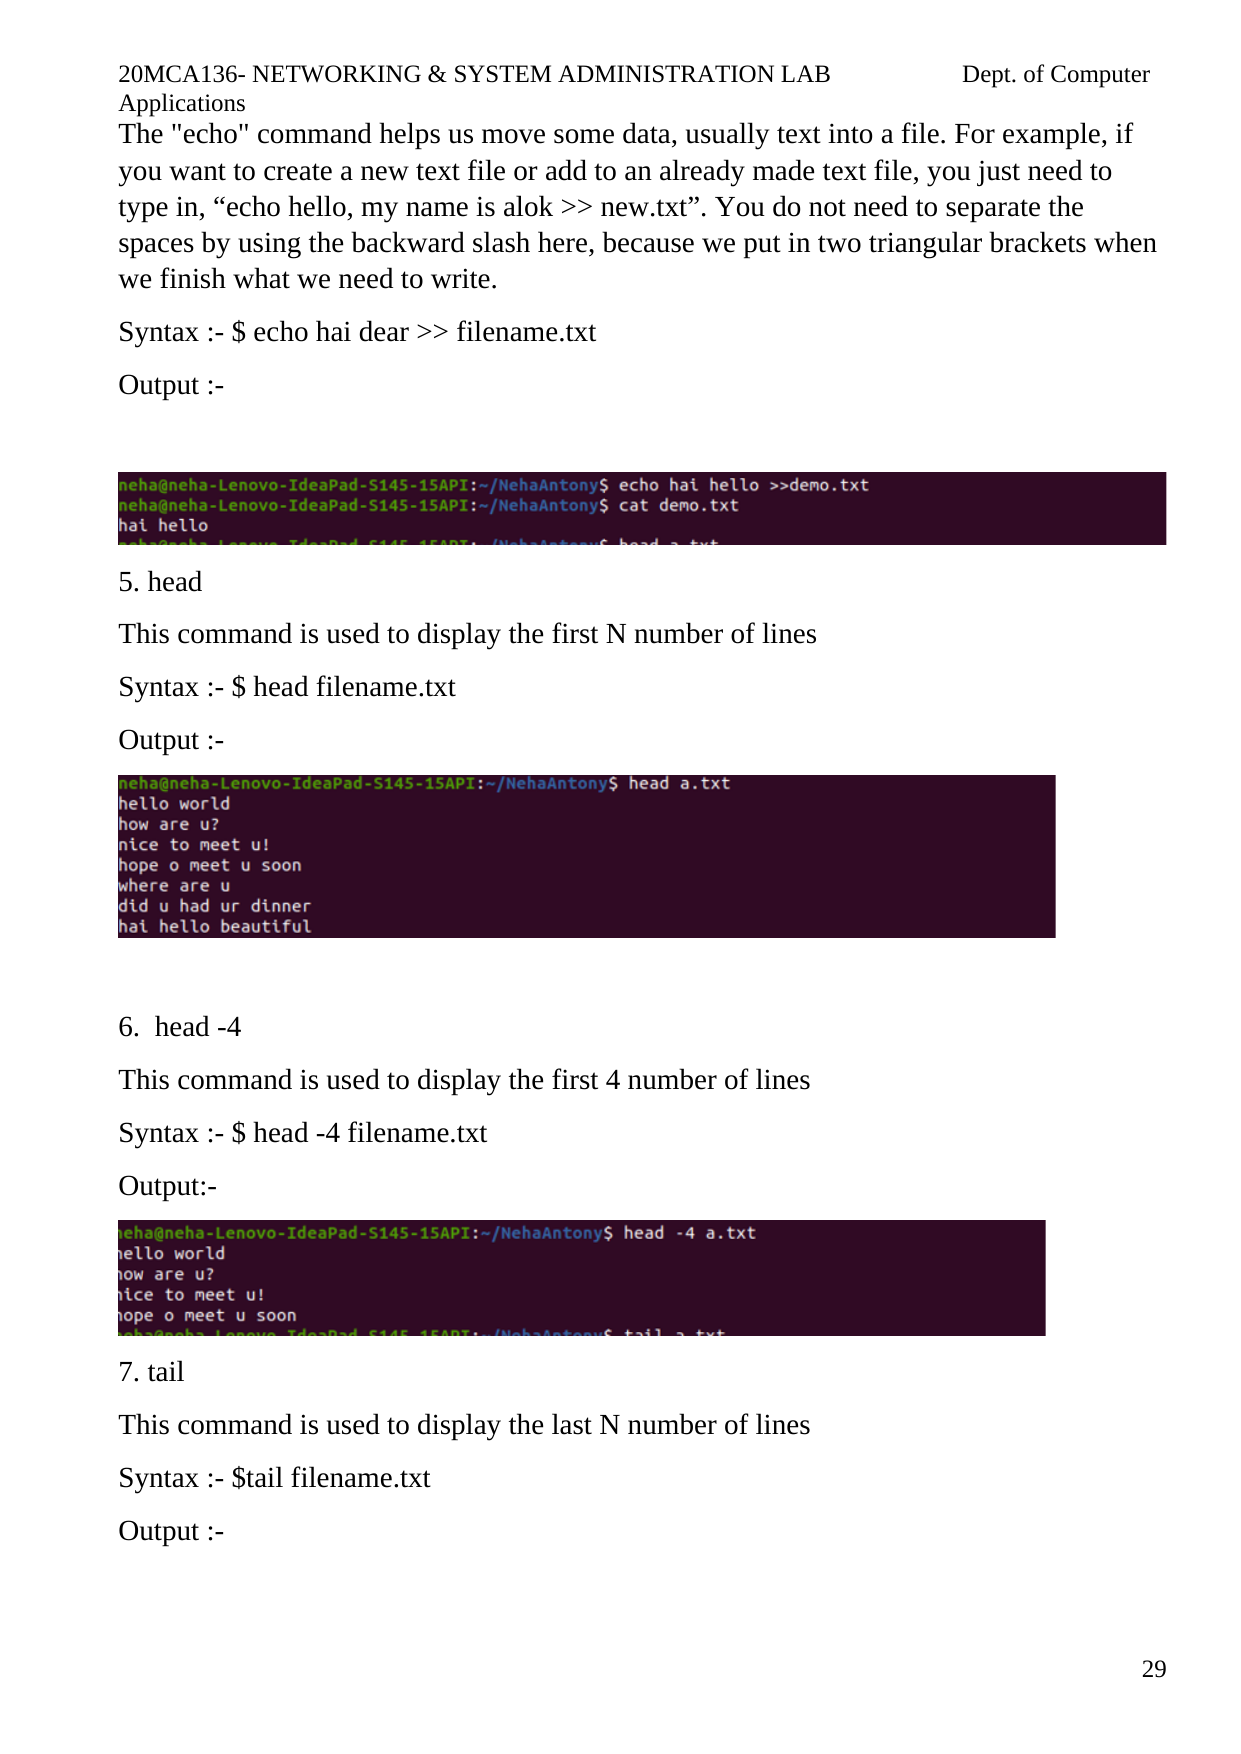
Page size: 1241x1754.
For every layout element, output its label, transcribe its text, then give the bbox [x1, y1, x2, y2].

text This command is used to display the first N number of lines [118, 617, 1167, 650]
text Syntax :- $ head -4 filename.txt [118, 1115, 1167, 1148]
text 7. tail [118, 1354, 1167, 1388]
text Syntax :- $tail filename.txt [118, 1460, 1167, 1494]
text Output :- [118, 367, 1167, 400]
text Syntax :- $ echo hai dear >> filename.txt [118, 314, 1167, 348]
picture [118, 1220, 1046, 1336]
picture [118, 775, 1056, 938]
text Output :- [118, 722, 1167, 756]
text 5. head [118, 564, 1167, 597]
text Output :- [118, 1513, 1167, 1547]
text Syntax :- $ head filename.txt [118, 669, 1167, 703]
text The "echo" command helps us move some data, usually text into a file. For example, if you want to create a new text file or add to an already made text file, you just need to type in, “echo hello, my name is alok >> new.txt”. You do not need to separate the spaces by using the backward slash here, because we put in two triangular brackets when we finish what we need to write. [118, 117, 1167, 295]
text This command is used to display the last N number of lines [118, 1407, 1167, 1441]
text 6. head -4 [118, 1009, 1167, 1043]
picture [118, 472, 1167, 545]
text Output:- [118, 1168, 1167, 1201]
text This command is used to display the first 4 number of lines [118, 1062, 1167, 1096]
